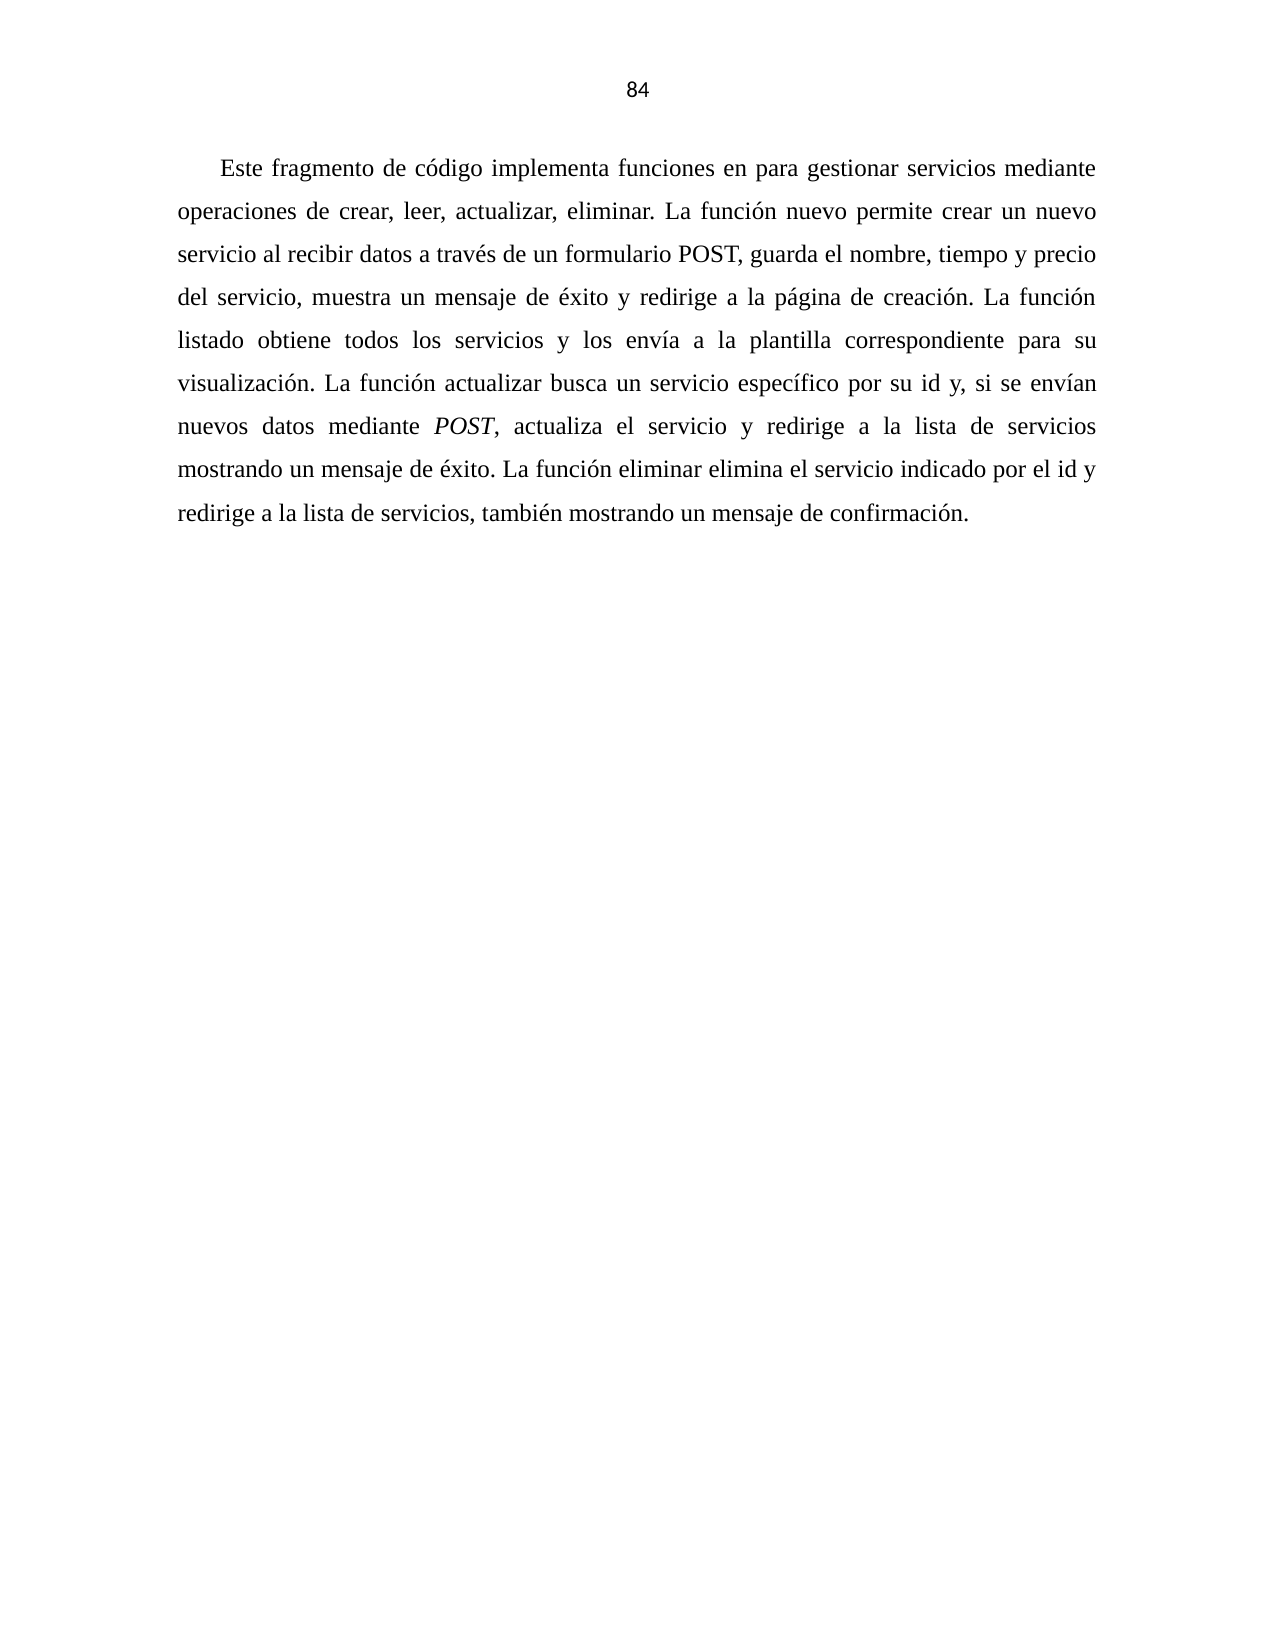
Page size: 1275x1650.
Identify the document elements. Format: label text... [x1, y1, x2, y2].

text Este fragmento de código implementa funciones en para gestionar servicios mediante operaciones de crear, leer, actualizar, eliminar. La función nuevo permite crear un nuevo servicio al recibir datos a través de un formulario POST, guarda el nombre, tiempo y precio del servicio, muestra un mensaje de éxito y redirige a la página de creación. La función listado obtiene todos los servicios y los envía a la plantilla correspondiente para su visualización. La función actualizar busca un servicio específico por su id y, si se envían nuevos datos mediante POST, actualiza el servicio y redirige a la lista de servicios mostrando un mensaje de éxito. La función eliminar elimina el servicio indicado por el id y redirige a la lista de servicios, también mostrando un mensaje de confirmación. [177, 153, 1098, 526]
